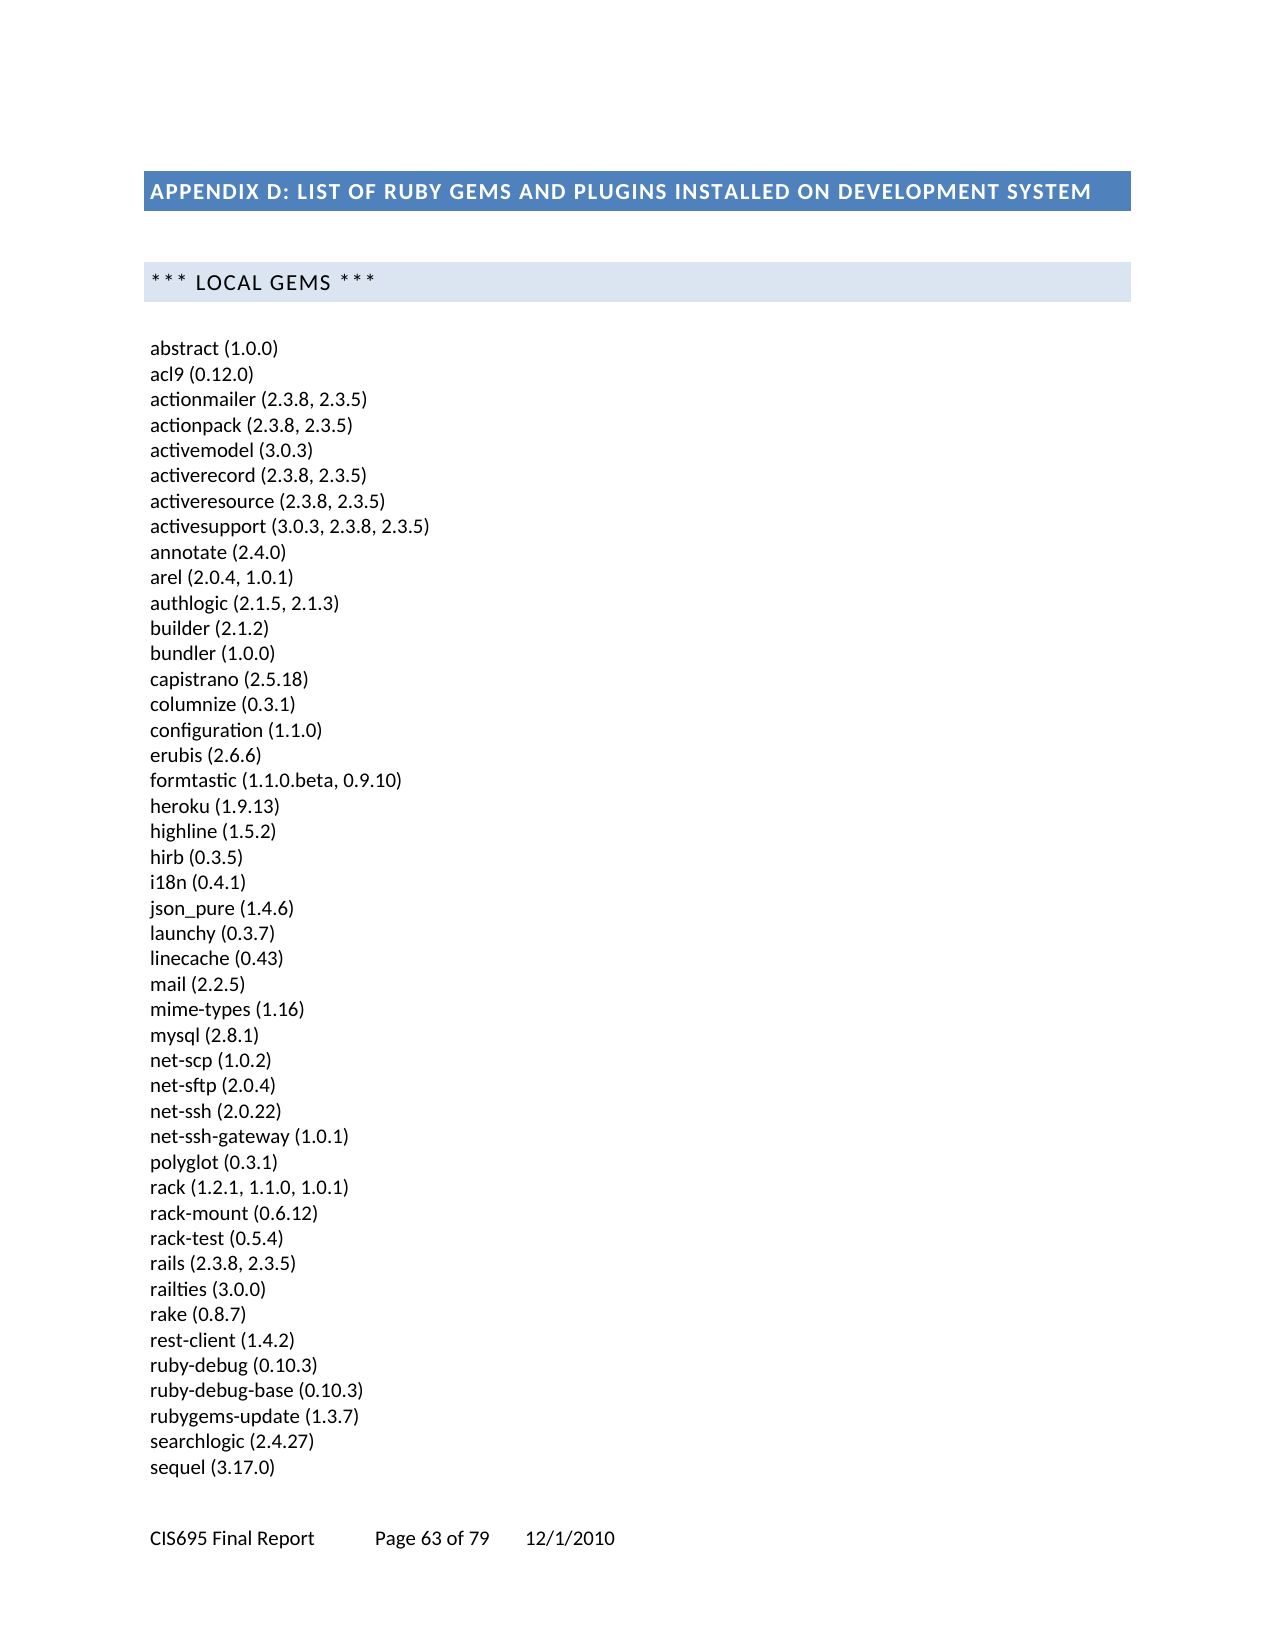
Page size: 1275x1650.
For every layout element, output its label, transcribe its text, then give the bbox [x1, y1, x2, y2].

text bundler (1.0.0) [150, 641, 1125, 666]
text net-ssh-gateway (1.0.1) [150, 1123, 1125, 1149]
text ruby-debug (0.10.3) [150, 1352, 1125, 1378]
subtitle Appendix D: List of Ruby Gems and Plugins Installed on Development System [150, 177, 1125, 205]
text columnize (0.3.1) [150, 691, 1125, 717]
text rubygems-update (1.3.7) [150, 1403, 1125, 1428]
text net-scp (1.0.2) [150, 1047, 1125, 1073]
text abstract (1.0.0) [150, 336, 1125, 361]
text json_pure (1.4.6) [150, 895, 1125, 920]
text acl9 (0.12.0) [150, 361, 1125, 386]
text i18n (0.4.1) [150, 869, 1125, 895]
text authlogic (2.1.5, 2.1.3) [150, 590, 1125, 615]
text activesupport (3.0.3, 2.3.8, 2.3.5) [150, 513, 1125, 539]
text hirb (0.3.5) [150, 844, 1125, 869]
text rails (2.3.8, 2.3.5) [150, 1251, 1125, 1276]
text mysql (2.8.1) [150, 1022, 1125, 1047]
text erubis (2.6.6) [150, 742, 1125, 768]
text ruby-debug-base (0.10.3) [150, 1378, 1125, 1403]
text capistrano (2.5.18) [150, 666, 1125, 691]
text activerecord (2.3.8, 2.3.5) [150, 463, 1125, 488]
text formtastic (1.1.0.beta, 0.9.10) [150, 768, 1125, 793]
text rack-test (0.5.4) [150, 1225, 1125, 1251]
text rack-mount (0.6.12) [150, 1200, 1125, 1225]
text configuration (1.1.0) [150, 717, 1125, 742]
text arel (2.0.4, 1.0.1) [150, 564, 1125, 590]
text railties (3.0.0) [150, 1276, 1125, 1301]
text net-sftp (2.0.4) [150, 1073, 1125, 1098]
text polyglot (0.3.1) [150, 1149, 1125, 1174]
text highline (1.5.2) [150, 818, 1125, 844]
text net-ssh (2.0.22) [150, 1098, 1125, 1123]
text activemodel (3.0.3) [150, 437, 1125, 463]
text mail (2.2.5) [150, 971, 1125, 996]
text heroku (1.9.13) [150, 793, 1125, 818]
subtitle *** LOCAL GEMS *** [150, 268, 1125, 296]
text activeresource (2.3.8, 2.3.5) [150, 488, 1125, 513]
text searchlogic (2.4.27) [150, 1428, 1125, 1454]
text rake (0.8.7) [150, 1301, 1125, 1327]
text builder (2.1.2) [150, 615, 1125, 641]
text actionpack (2.3.8, 2.3.5) [150, 412, 1125, 437]
text mime-types (1.16) [150, 996, 1125, 1022]
text annotate (2.4.0) [150, 539, 1125, 564]
text linecache (0.43) [150, 946, 1125, 971]
text rack (1.2.1, 1.1.0, 1.0.1) [150, 1174, 1125, 1200]
text actionmailer (2.3.8, 2.3.5) [150, 386, 1125, 412]
text sequel (3.17.0) [150, 1454, 1125, 1479]
text launchy (0.3.7) [150, 920, 1125, 946]
text rest-client (1.4.2) [150, 1327, 1125, 1352]
